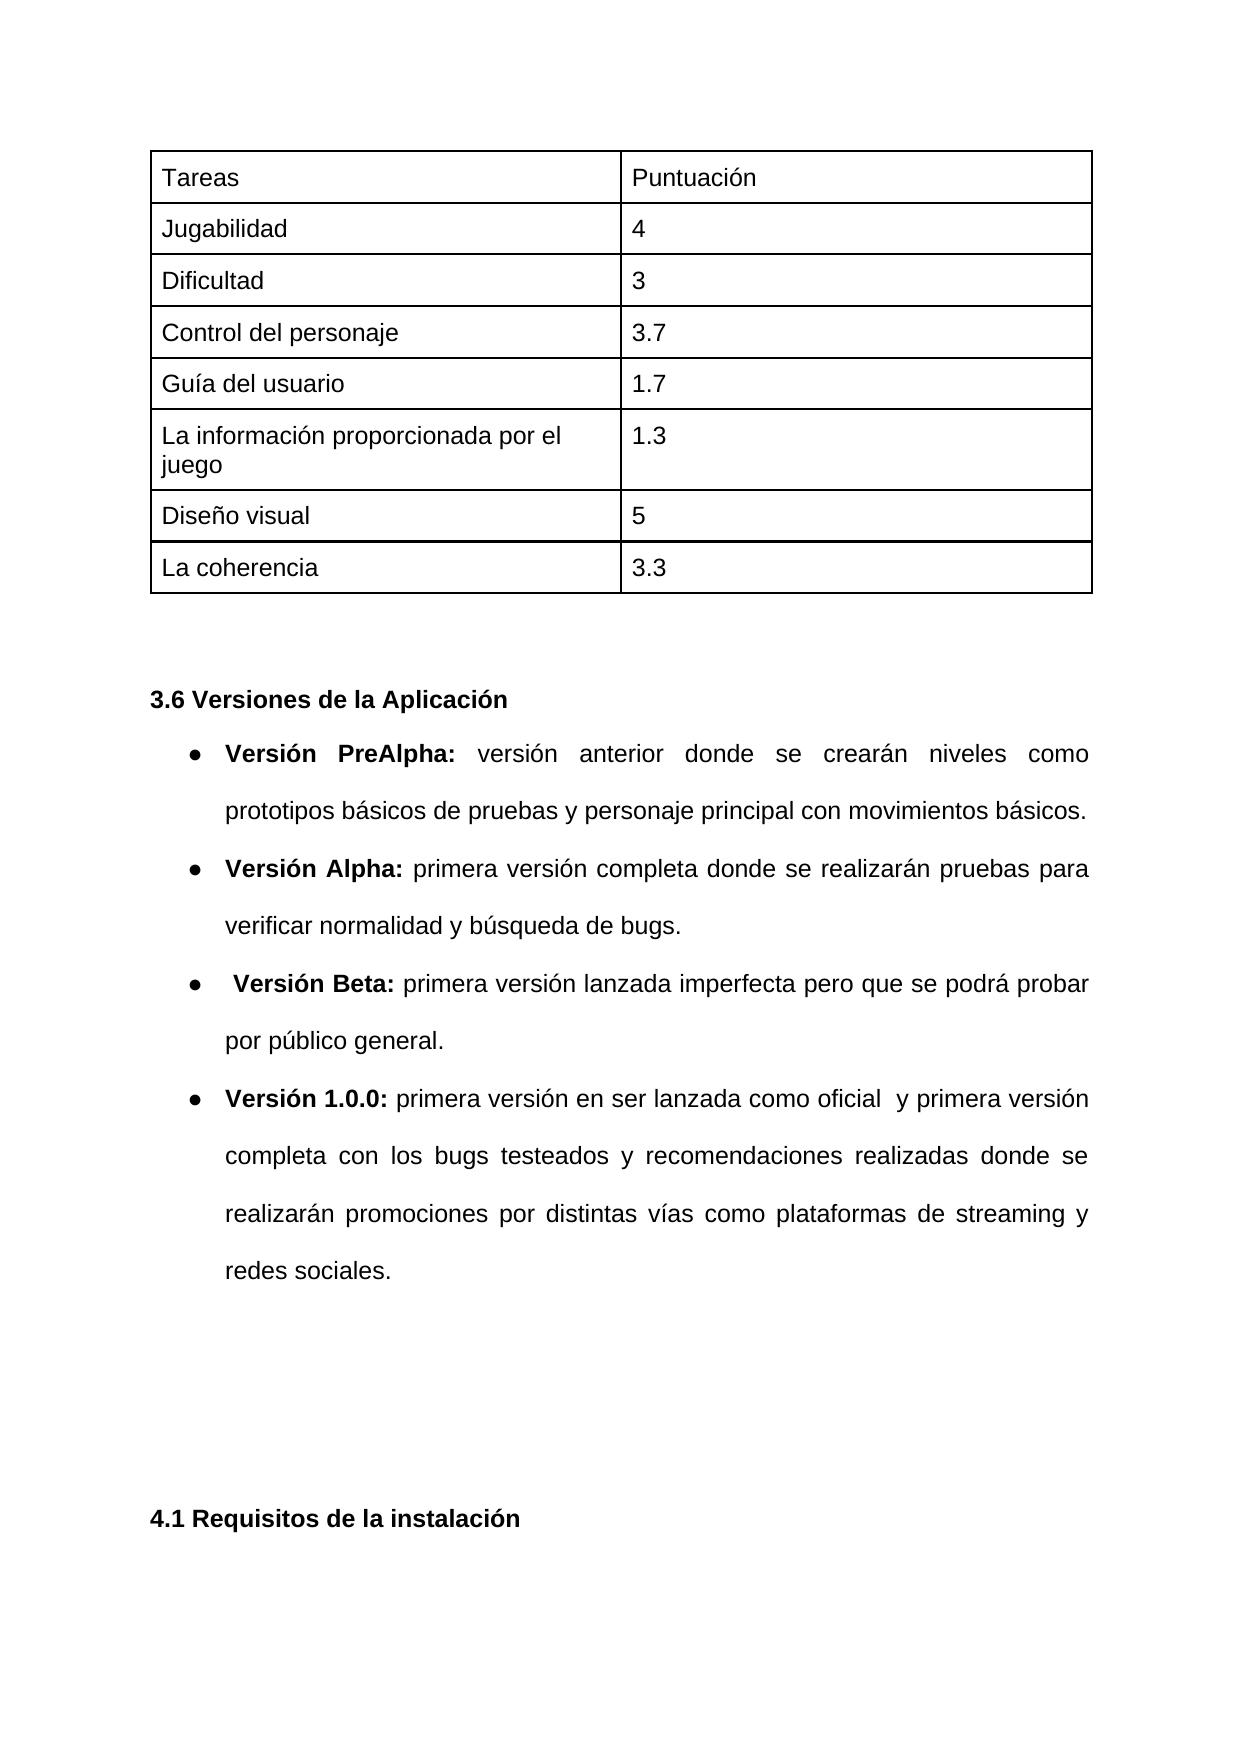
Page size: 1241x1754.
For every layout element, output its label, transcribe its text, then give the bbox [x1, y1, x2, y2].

list Versión PreAlpha: versión anterior donde se crearán niveles como prototipos básicos de pruebas y personaje principal con movimientos básicos. [187, 739, 1090, 825]
table_cell 5 [622, 491, 1091, 540]
table_cell 4 [622, 204, 1091, 253]
table_cell Diseño visual [152, 491, 620, 540]
table_cell Jugabilidad [152, 204, 620, 253]
text 4.1 Requisitos de la instalación [150, 1504, 1090, 1532]
text 3.6 Versiones de la Aplicación [150, 685, 1090, 714]
list Versión 1.0.0: primera versión en ser lanzada como oficial y primera versión completa con los bugs testeados y recomendaciones realizadas donde se realizarán promociones por distintas vías como plataformas de streaming y redes sociales. [187, 1084, 1090, 1285]
table_cell 3 [622, 255, 1091, 305]
table_cell La información proporcionada por el juego [152, 410, 620, 489]
table_cell 3.7 [622, 307, 1091, 357]
list Versión Beta: primera versión lanzada imperfecta pero que se podrá probar por público general. [187, 969, 1090, 1055]
table_cell 1.7 [622, 359, 1091, 408]
table_cell La coherencia [152, 543, 620, 592]
table_header Puntuación [622, 152, 1091, 202]
table_cell Control del personaje [152, 307, 620, 357]
list Versión Alpha: primera versión completa donde se realizarán pruebas para verificar normalidad y búsqueda de bugs. [187, 854, 1090, 940]
table_cell 3.3 [622, 543, 1091, 592]
table_cell Dificultad [152, 255, 620, 305]
table_cell Guía del usuario [152, 359, 620, 408]
table_header Tareas [152, 152, 620, 202]
table_cell 1.3 [622, 410, 1091, 489]
